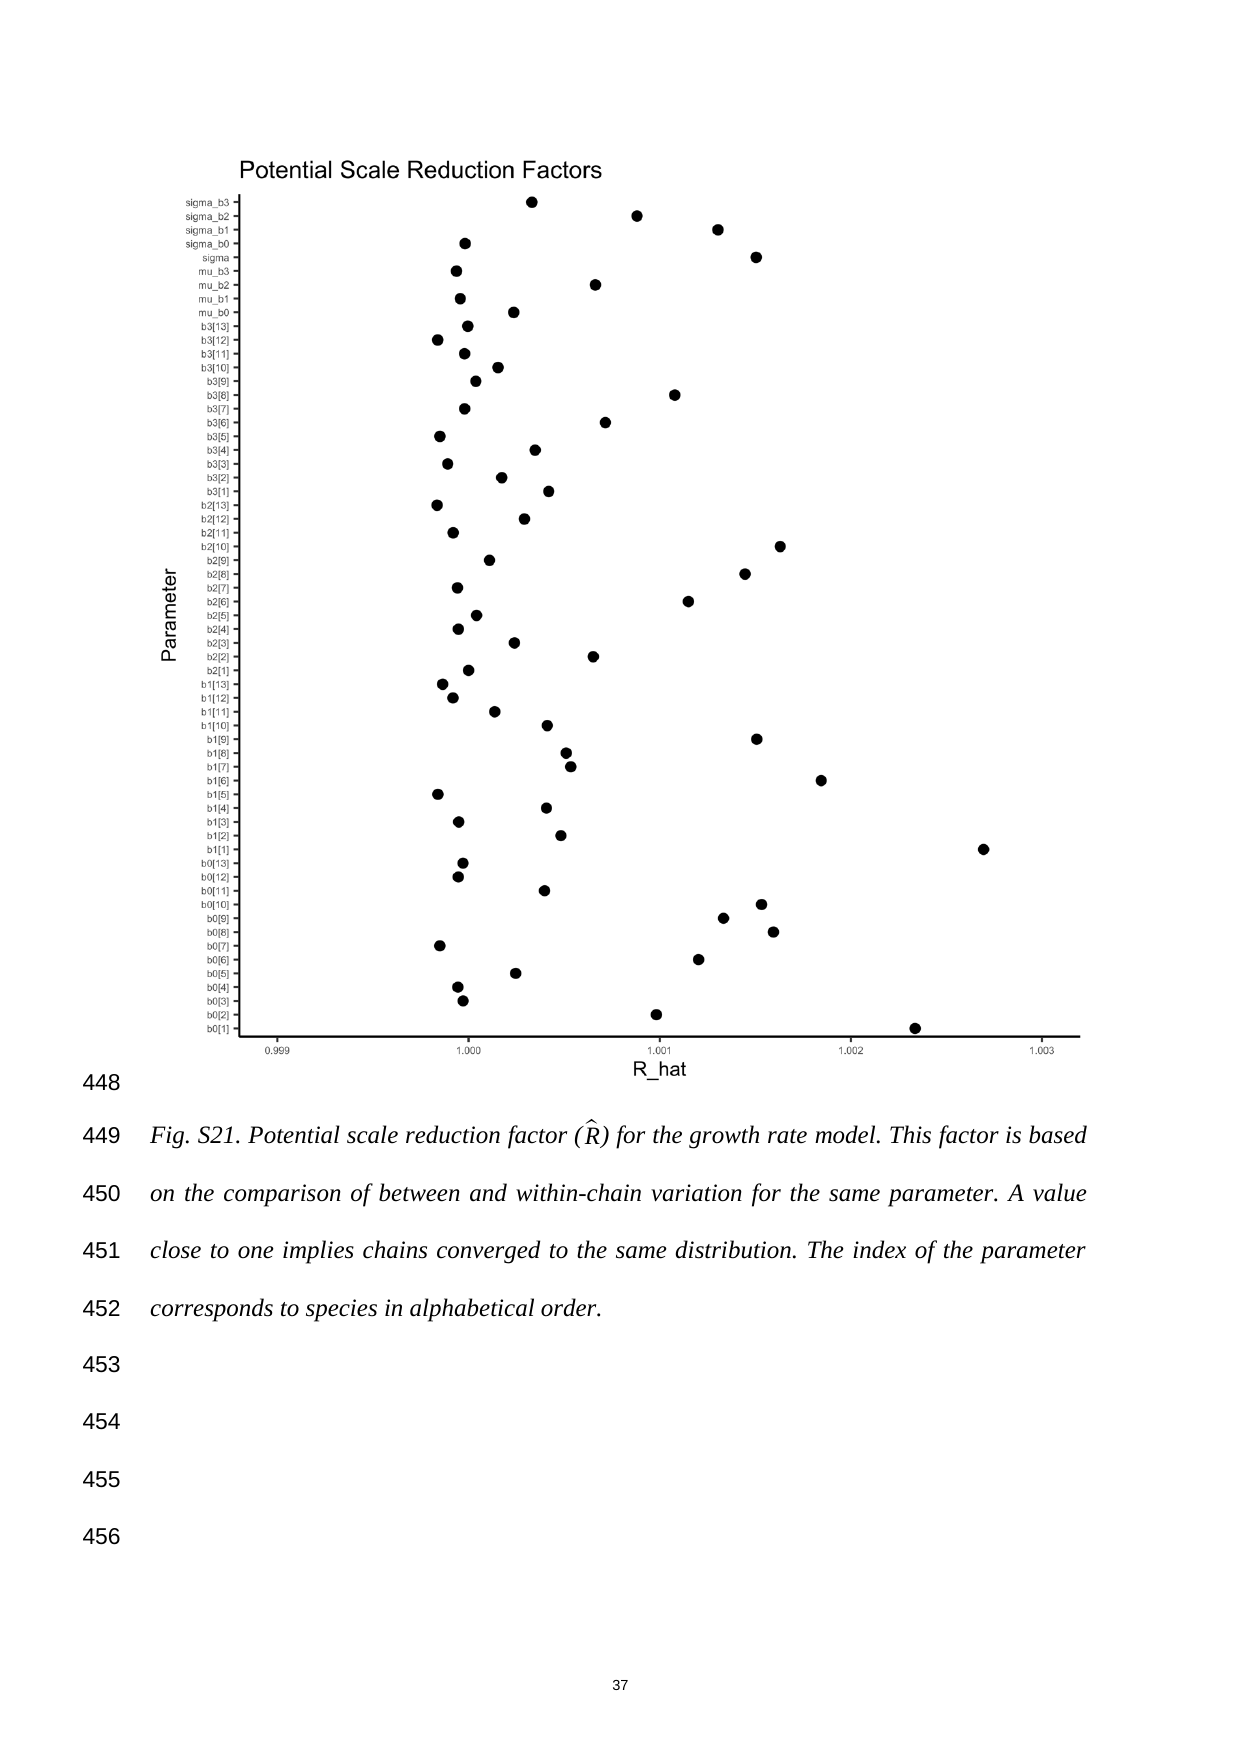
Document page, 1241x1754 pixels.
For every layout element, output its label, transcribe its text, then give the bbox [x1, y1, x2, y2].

picture [150, 150, 1091, 1091]
text Fig. S21. Potential scale reduction factor () for the growth rate model. This factor is based on the comparison of between and within-chain variation for the same parameter. A value close to one implies chains converged to the same distribution. The index of the parameter corresponds to species in alphabetical order. [150, 1119, 1090, 1322]
